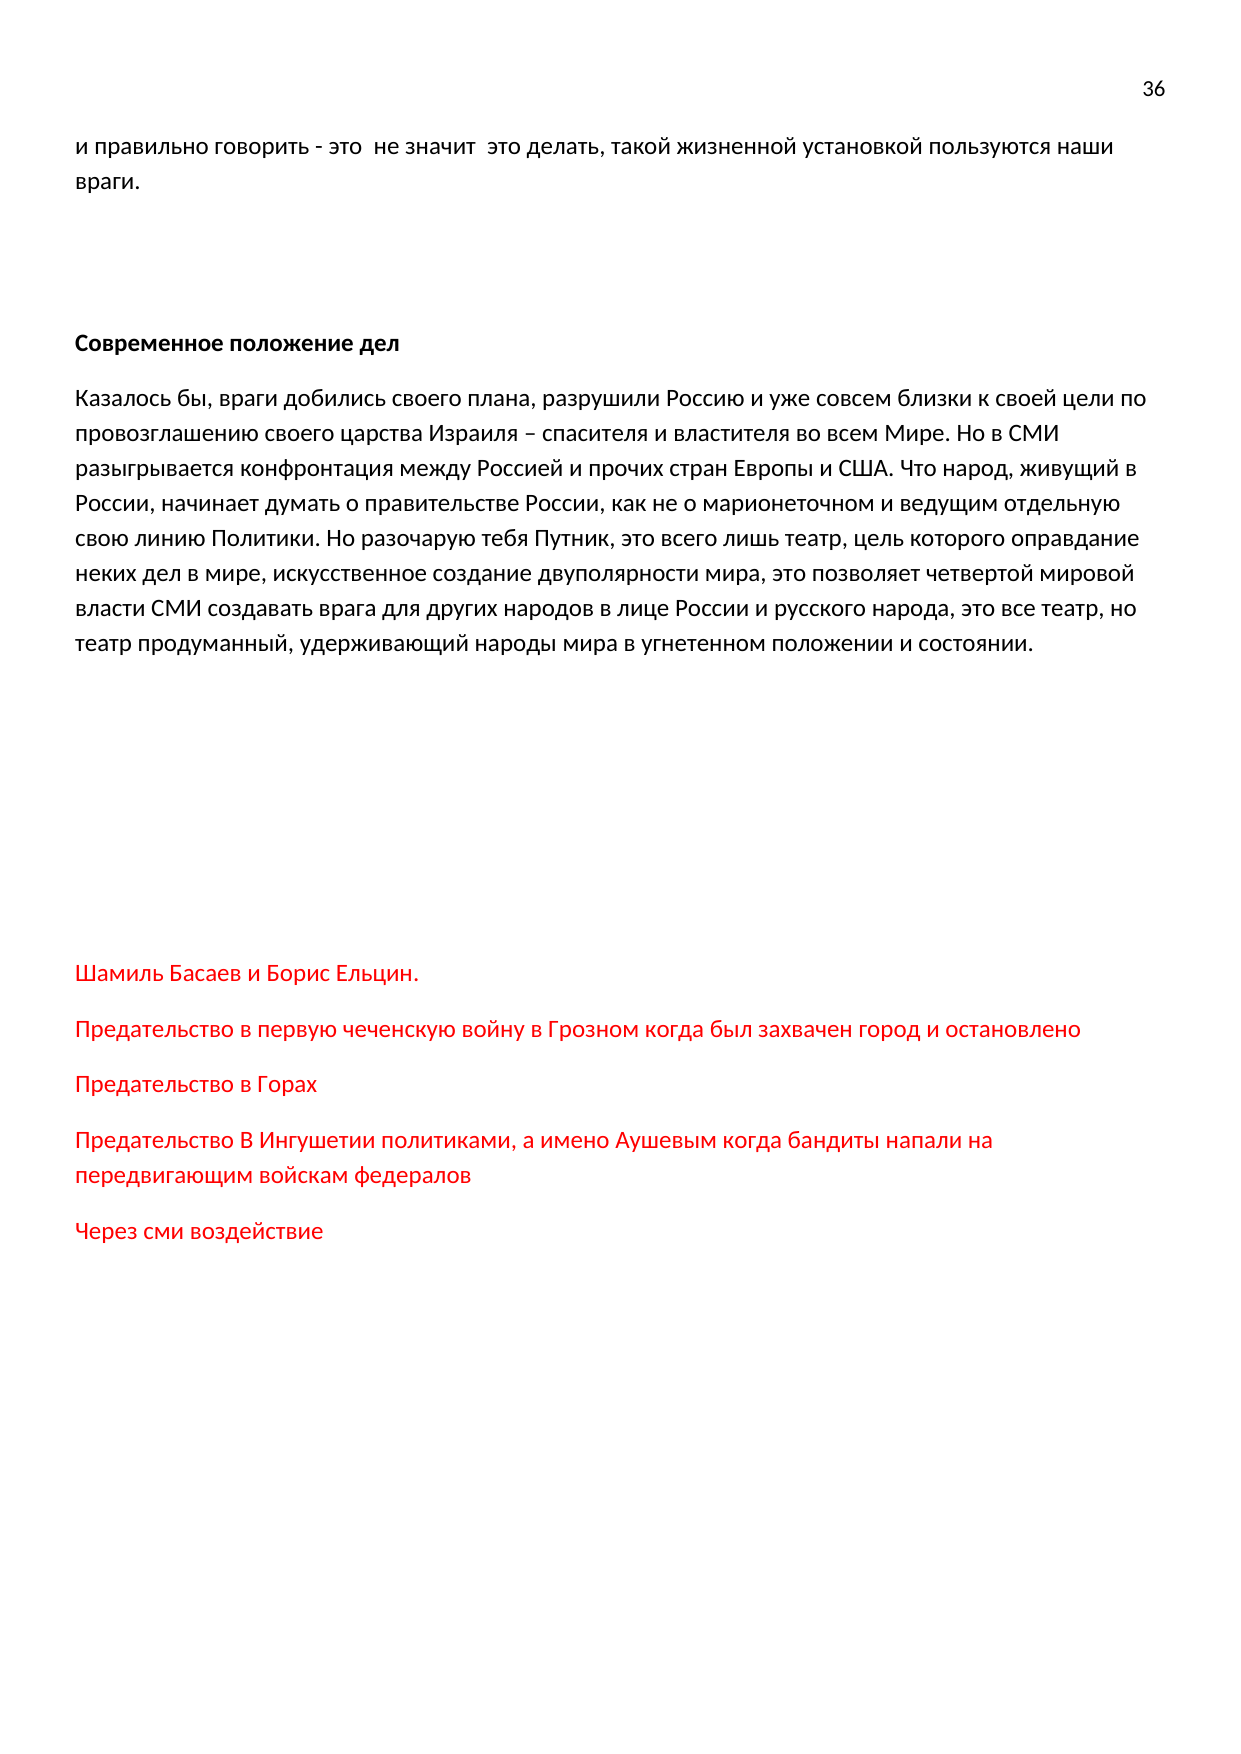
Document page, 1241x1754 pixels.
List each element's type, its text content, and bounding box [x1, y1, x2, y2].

text Предательство В Ингушетии политиками, а имено Аушевым когда бандиты напали на передвигающим войскам федералов [75, 1124, 1165, 1190]
text Современное положение дел [75, 327, 1165, 357]
text Казалось бы, враги добились своего плана, разрушили Россию и уже совсем близки к своей цели по провозглашению своего царства Израиля – спасителя и властителя во всем Мире. Но в СМИ разыгрывается конфронтация между Россией и прочих стран Европы и США. Что народ, живущий в России, начинает думать о правительстве России, как не о марионеточном и ведущим отдельную свою линию Политики. Но разочарую тебя Путник, это всего лишь театр, цель которого оправдание неких дел в мире, искусственное создание двуполярности мира, это позволяет четвертой мировой власти СМИ создавать врага для других народов в лице России и русского народа, это все театр, но театр продуманный, удерживающий народы мира в угнетенном положении и состоянии. [75, 382, 1165, 658]
text Через сми воздействие [75, 1215, 1165, 1246]
text Предательство в первую чеченскую войну в Грозном когда был захвачен город и остановлено [75, 1013, 1165, 1043]
text Шамиль Басаев и Борис Ельцин. [75, 957, 1165, 987]
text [75, 130, 1165, 195]
text Предательство в Горах [75, 1068, 1165, 1099]
